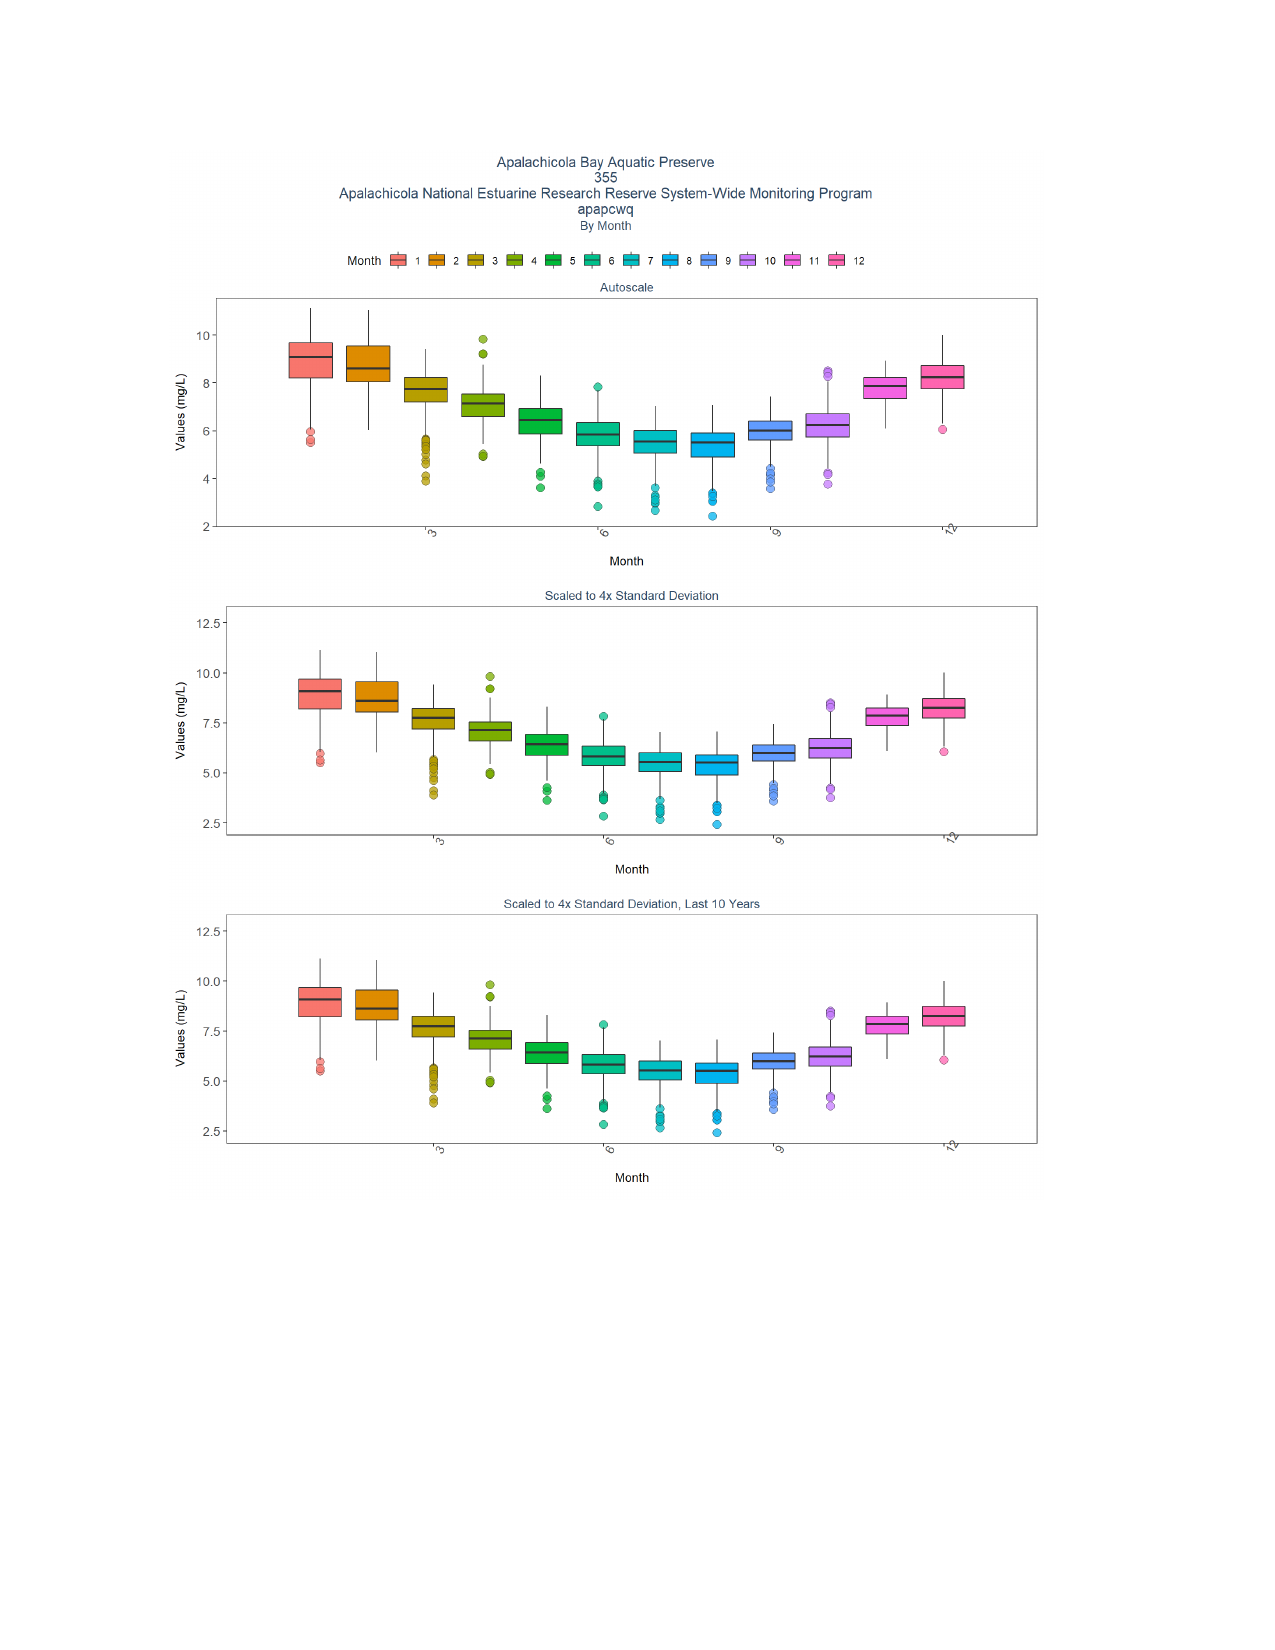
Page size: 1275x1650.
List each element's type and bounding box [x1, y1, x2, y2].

picture [168, 150, 1044, 1200]
